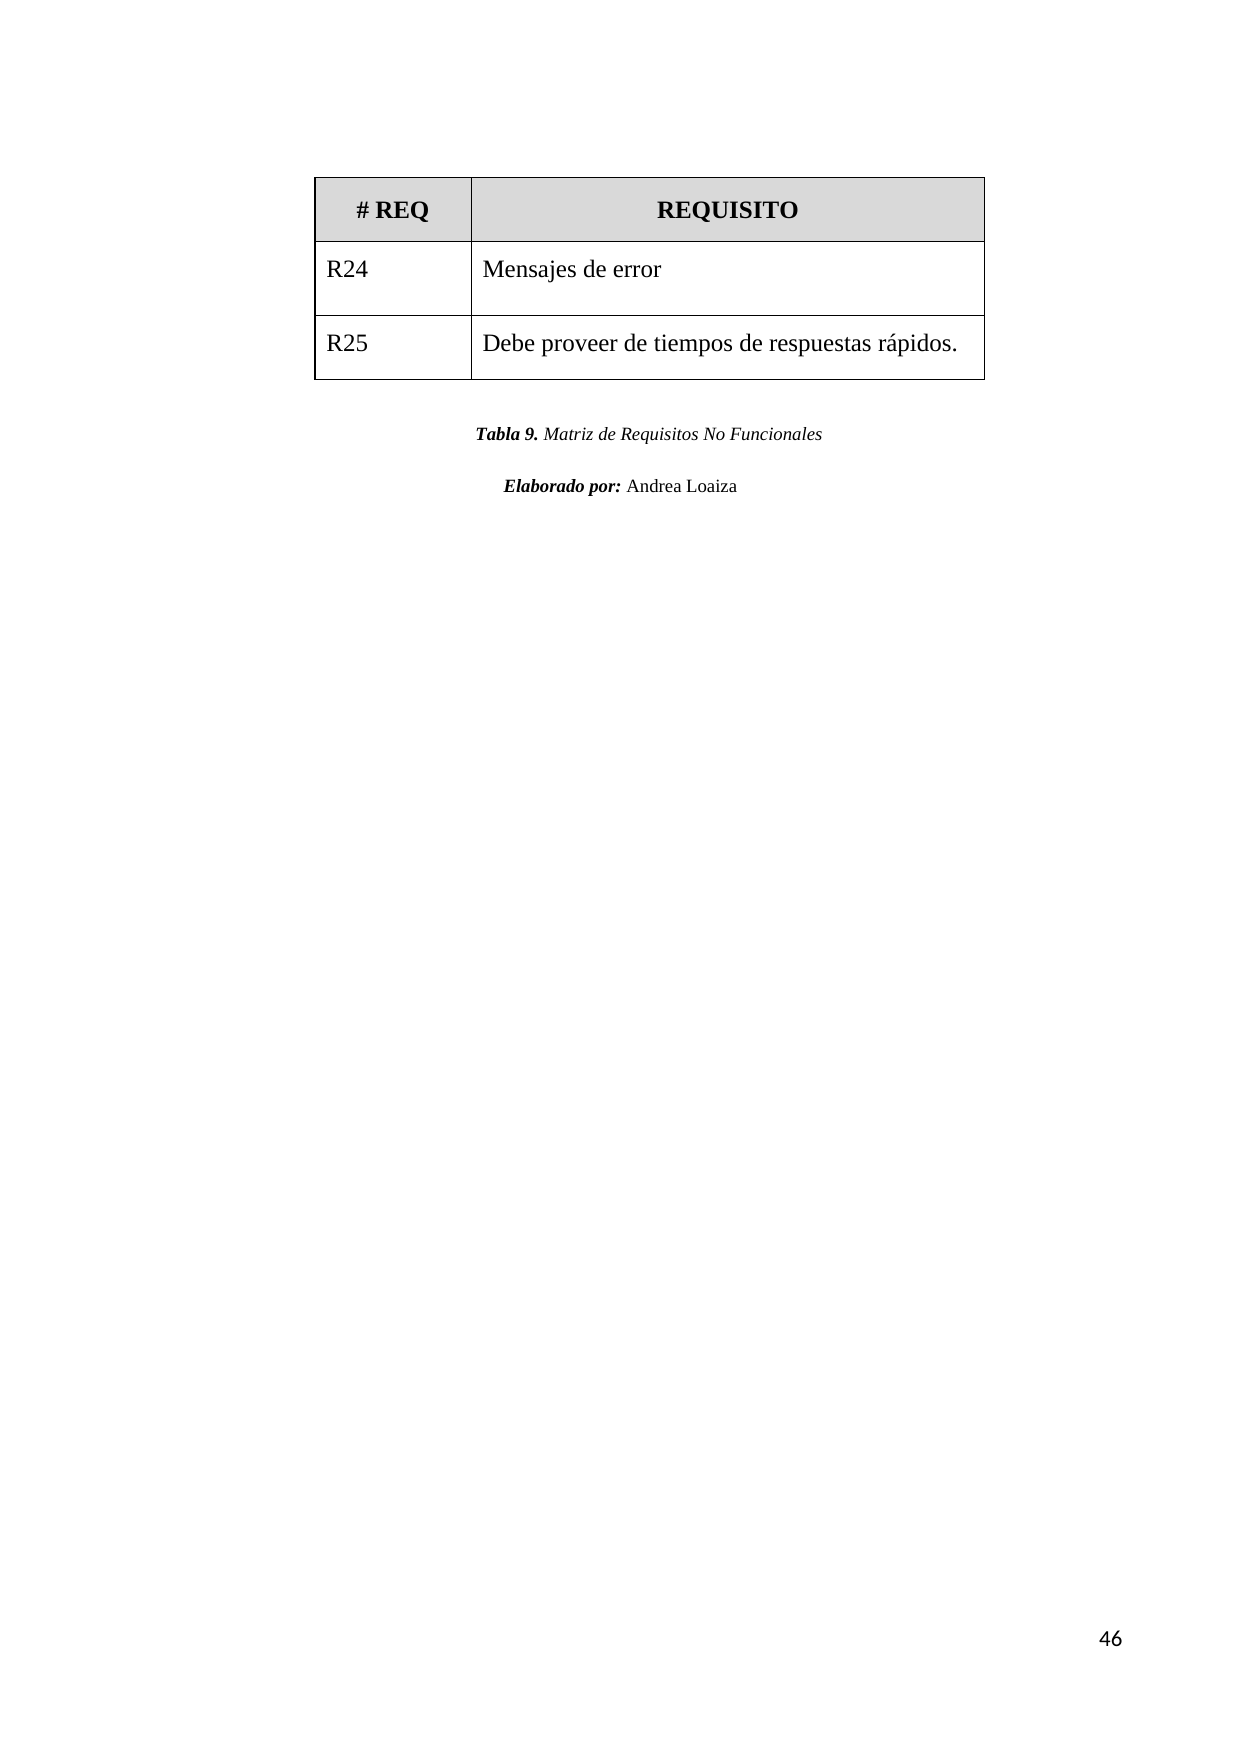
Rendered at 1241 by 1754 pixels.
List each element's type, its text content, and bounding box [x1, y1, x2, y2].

table_header REQUISITO [472, 178, 984, 241]
table_cell R24 [316, 242, 471, 315]
table_cell Debe proveer de tiempos de respuestas rápidos. [472, 316, 984, 378]
text Tabla 9. Matriz de Requisitos No Funcionales [177, 423, 1122, 445]
table_cell R25 [316, 316, 471, 378]
table_header # REQ [316, 178, 471, 241]
table_cell Mensajes de error [472, 242, 984, 315]
